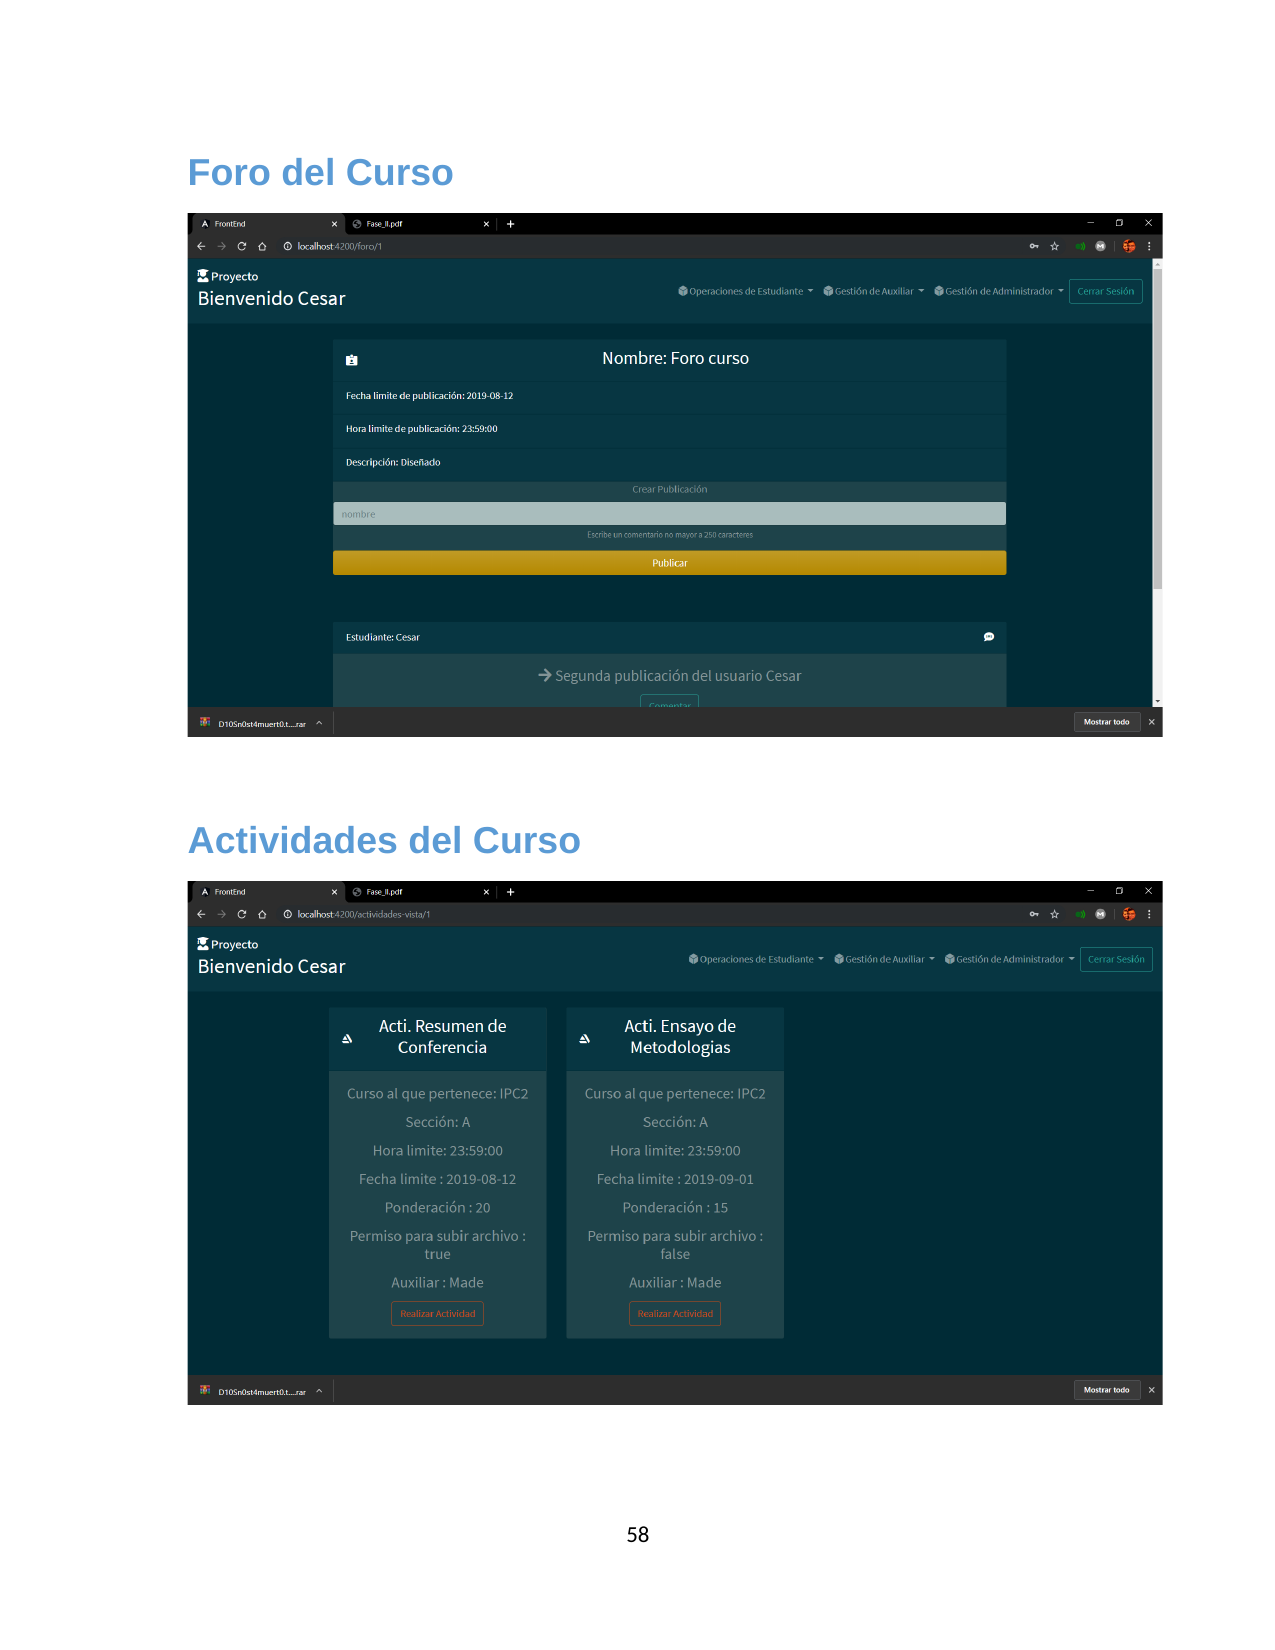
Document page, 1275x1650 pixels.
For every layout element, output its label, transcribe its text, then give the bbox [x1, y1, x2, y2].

picture [187, 213, 1163, 737]
text Foro del Curso [187, 150, 1125, 193]
picture [567, 1072, 783, 1338]
picture [330, 1009, 546, 1069]
picture [334, 383, 1005, 413]
picture [187, 881, 1163, 990]
picture [334, 416, 1005, 447]
text Actividades del Curso [187, 818, 1125, 861]
picture [334, 341, 1005, 380]
picture [568, 1009, 783, 1069]
picture [334, 450, 1006, 574]
picture [187, 1376, 1163, 1405]
picture [330, 1072, 546, 1338]
